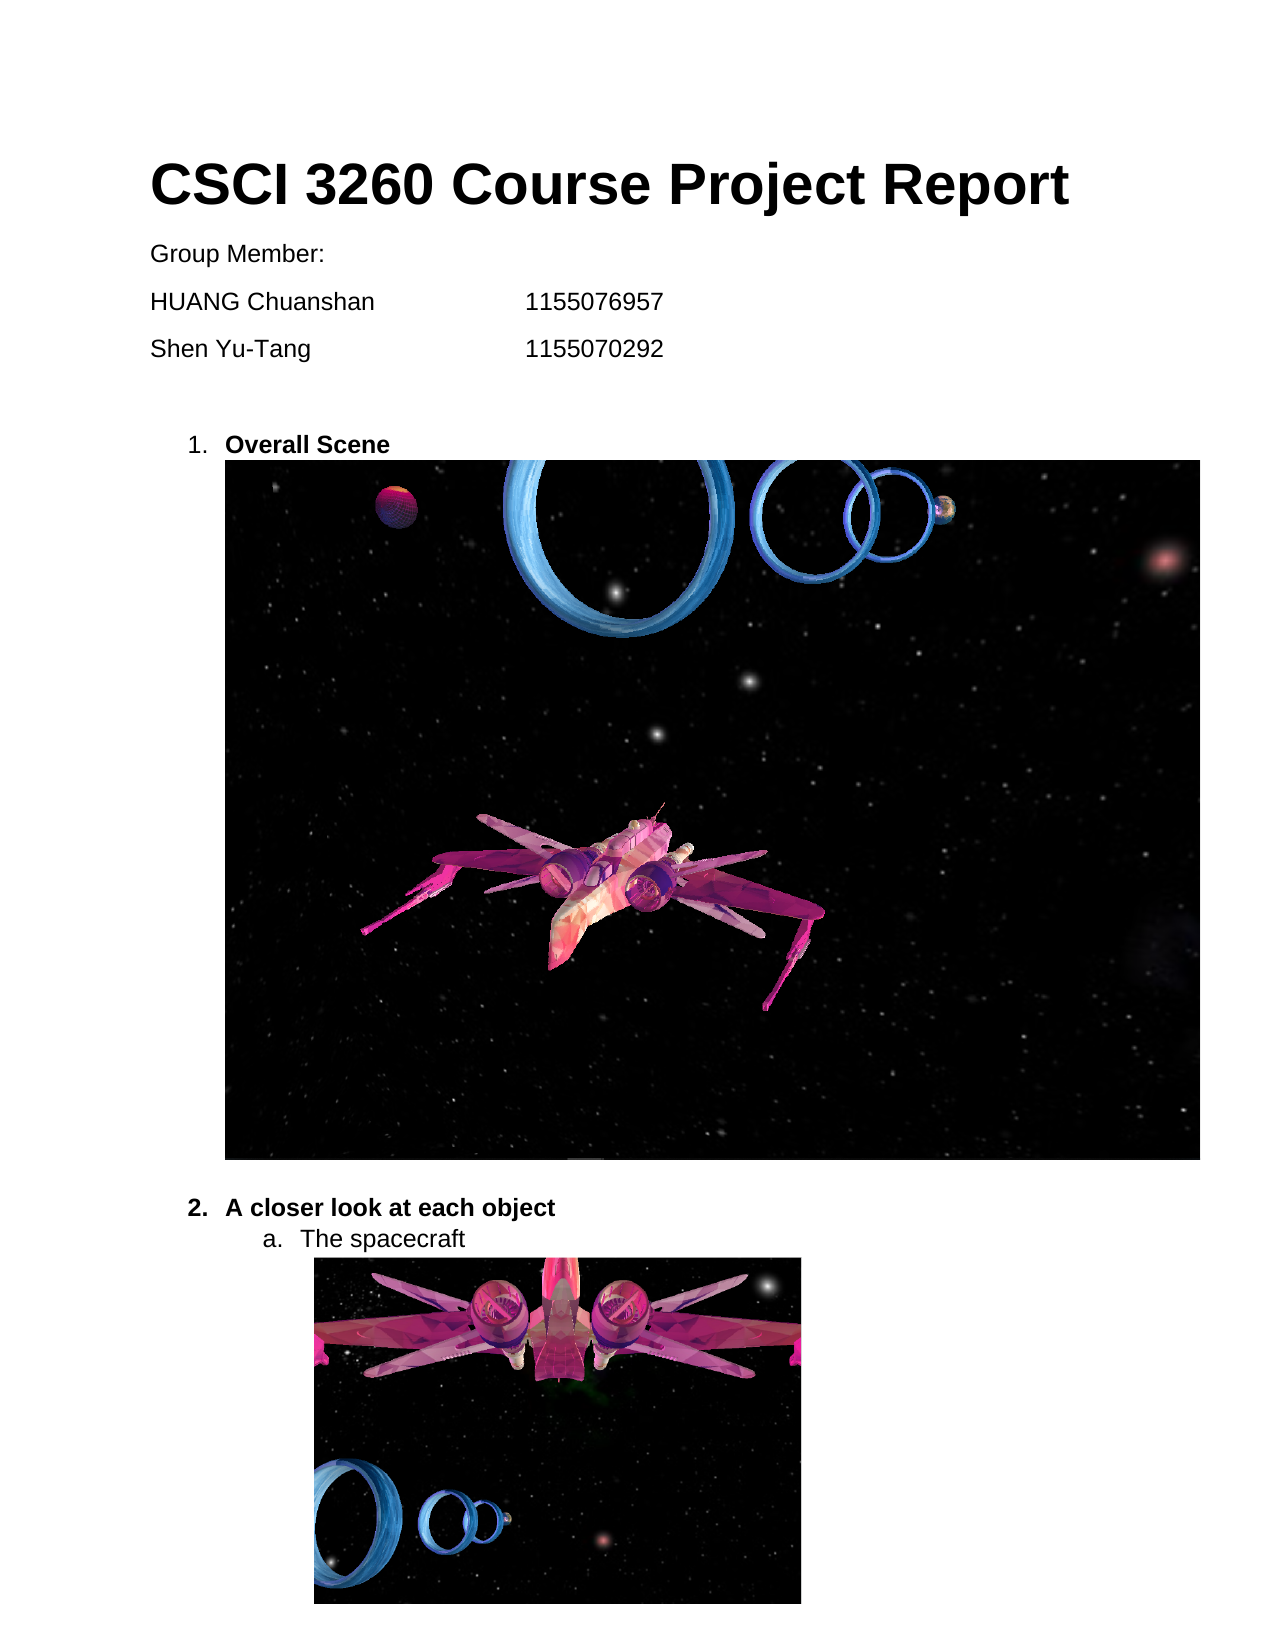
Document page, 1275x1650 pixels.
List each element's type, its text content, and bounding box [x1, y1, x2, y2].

text HUANG Chuanshan 1155076957 [150, 287, 1125, 316]
picture [225, 460, 1200, 1160]
text Shen Yu-Tang 1155070292 [150, 334, 1125, 363]
list The spacecraft [262, 1224, 1125, 1252]
picture [314, 1257, 802, 1604]
text Group Member: [150, 239, 1125, 268]
text CSCI 3260 Course Project Report [150, 150, 1125, 217]
list A closer look at each object [187, 1193, 1125, 1221]
